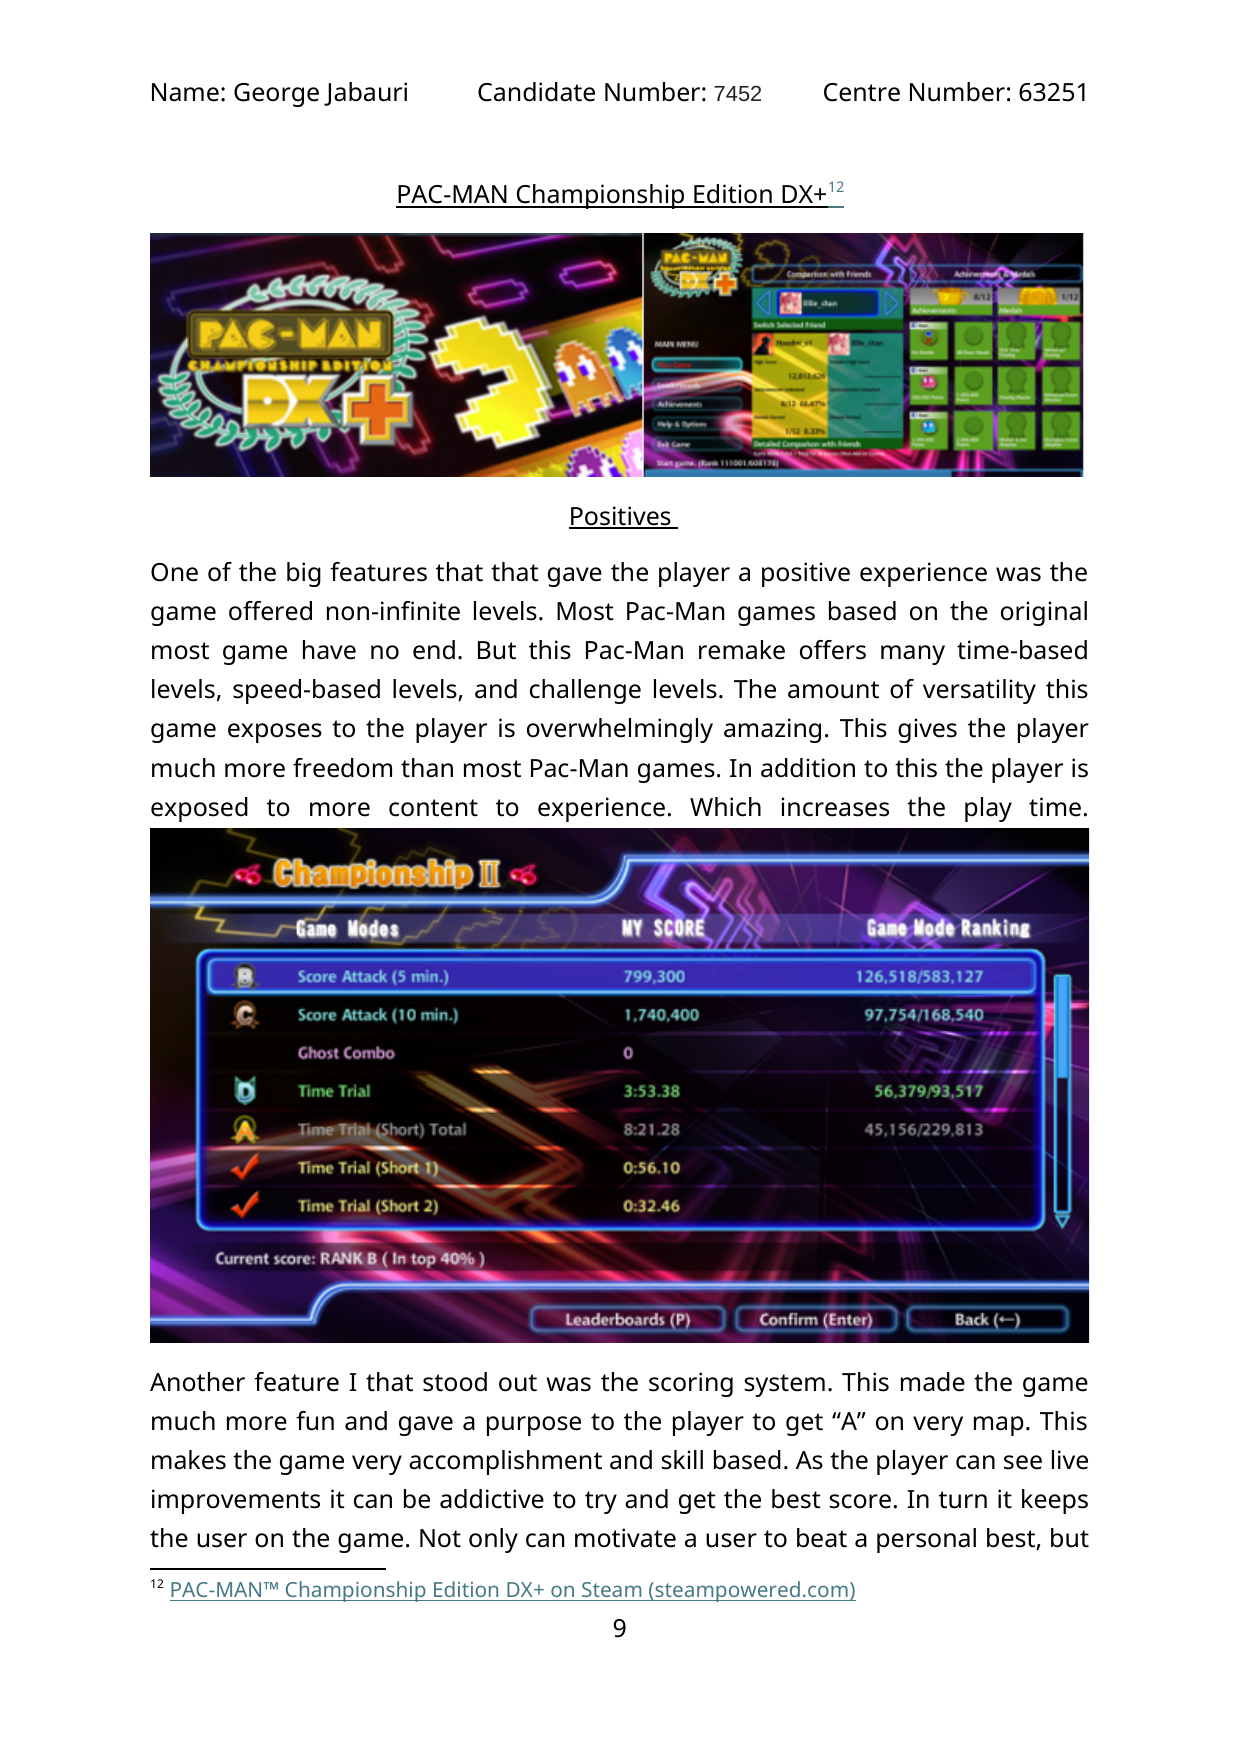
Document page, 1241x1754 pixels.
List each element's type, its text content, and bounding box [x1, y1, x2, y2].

text PAC-MAN Championship Edition DX+ [150, 177, 1090, 211]
text Positives [150, 498, 1090, 533]
picture [150, 828, 1090, 1343]
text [150, 1364, 1090, 1555]
text One of the big features that that gave the player a positive experience was the game offered non-infinite levels. Most Pac-Man games based on the original most game have no end. But this Pac-Man remake offers many time-based levels, speed-based levels, and challenge levels. The amount of versatility this game exposes to the player is overwhelmingly amazing. This gives the player much more freedom than most Pac-Man games. In addition to this the player is exposed to more content to experience. Which increases the play time. [150, 554, 1090, 828]
picture [150, 233, 1085, 477]
